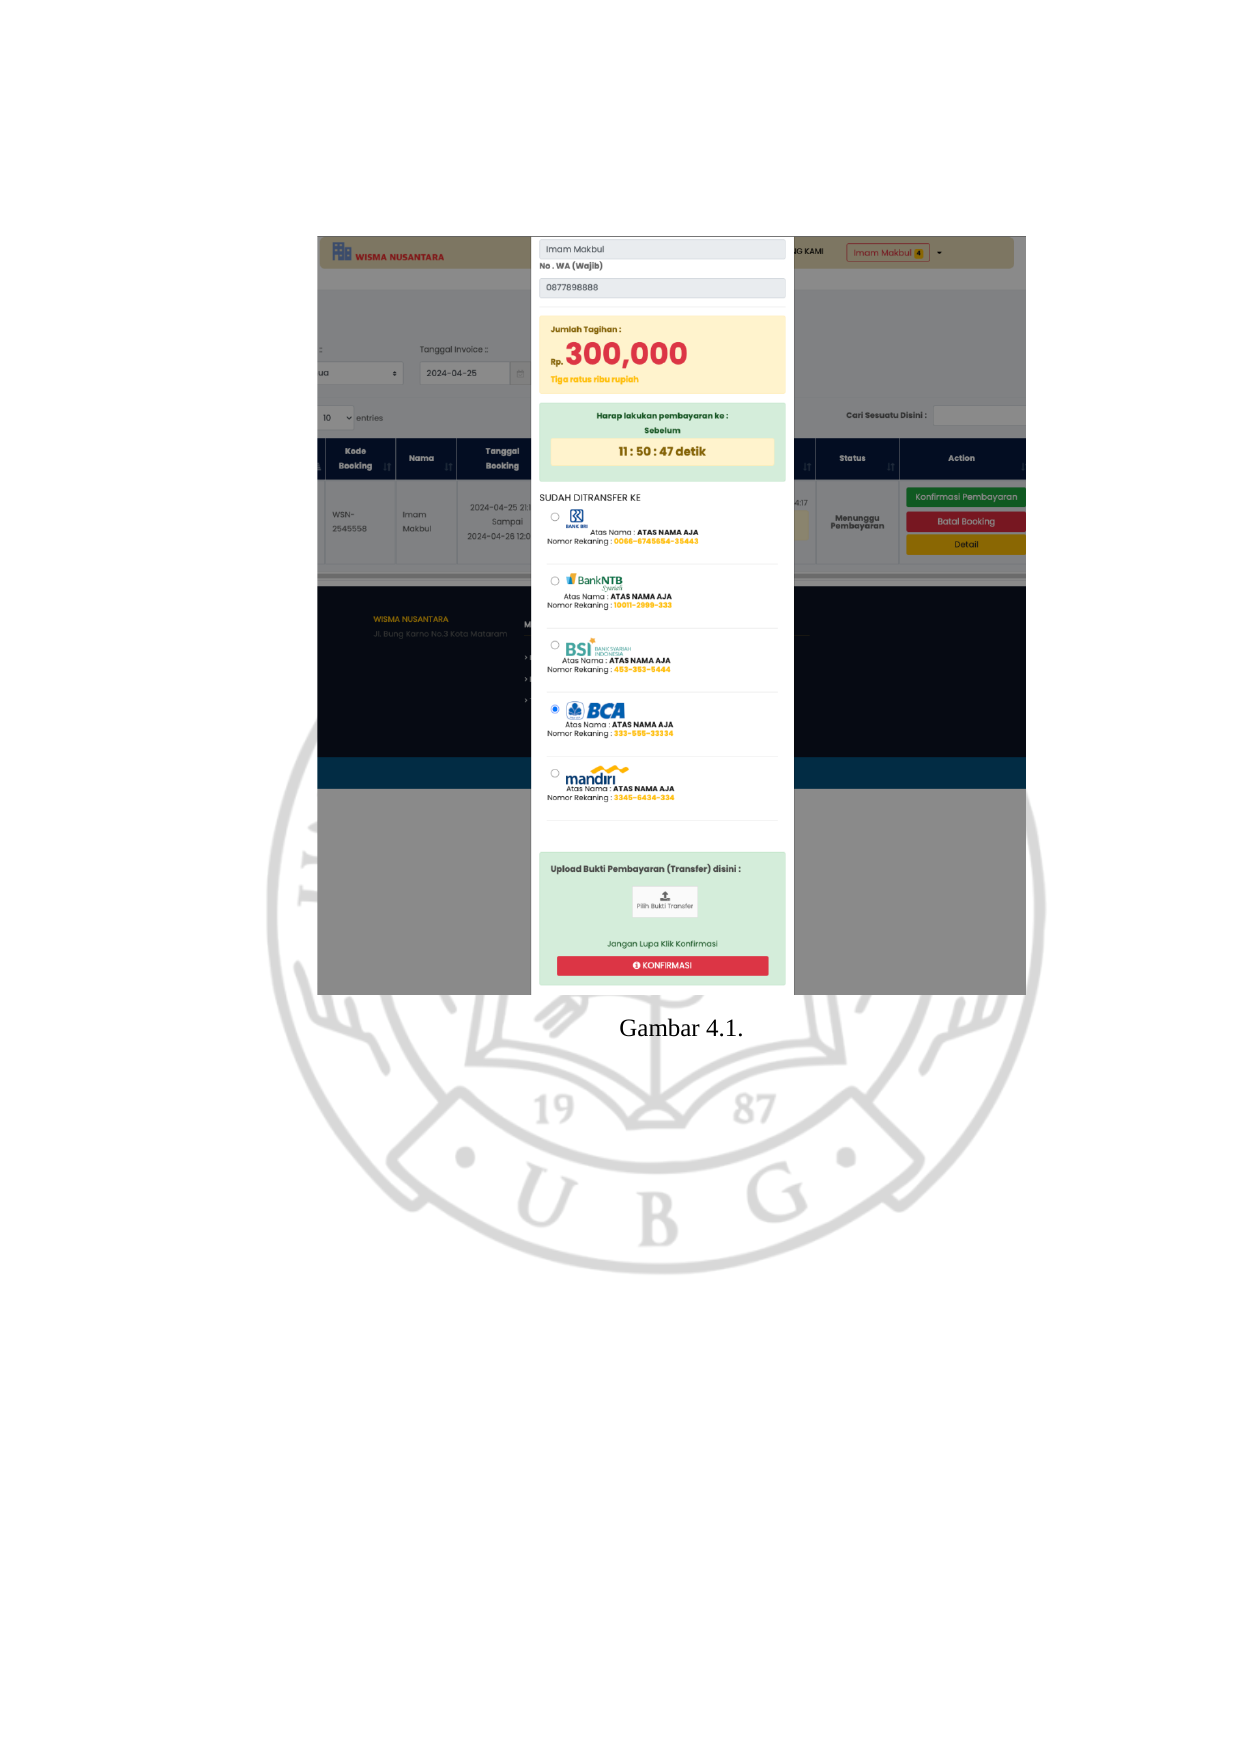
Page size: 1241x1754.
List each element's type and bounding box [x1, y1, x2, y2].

picture [317, 236, 1026, 995]
